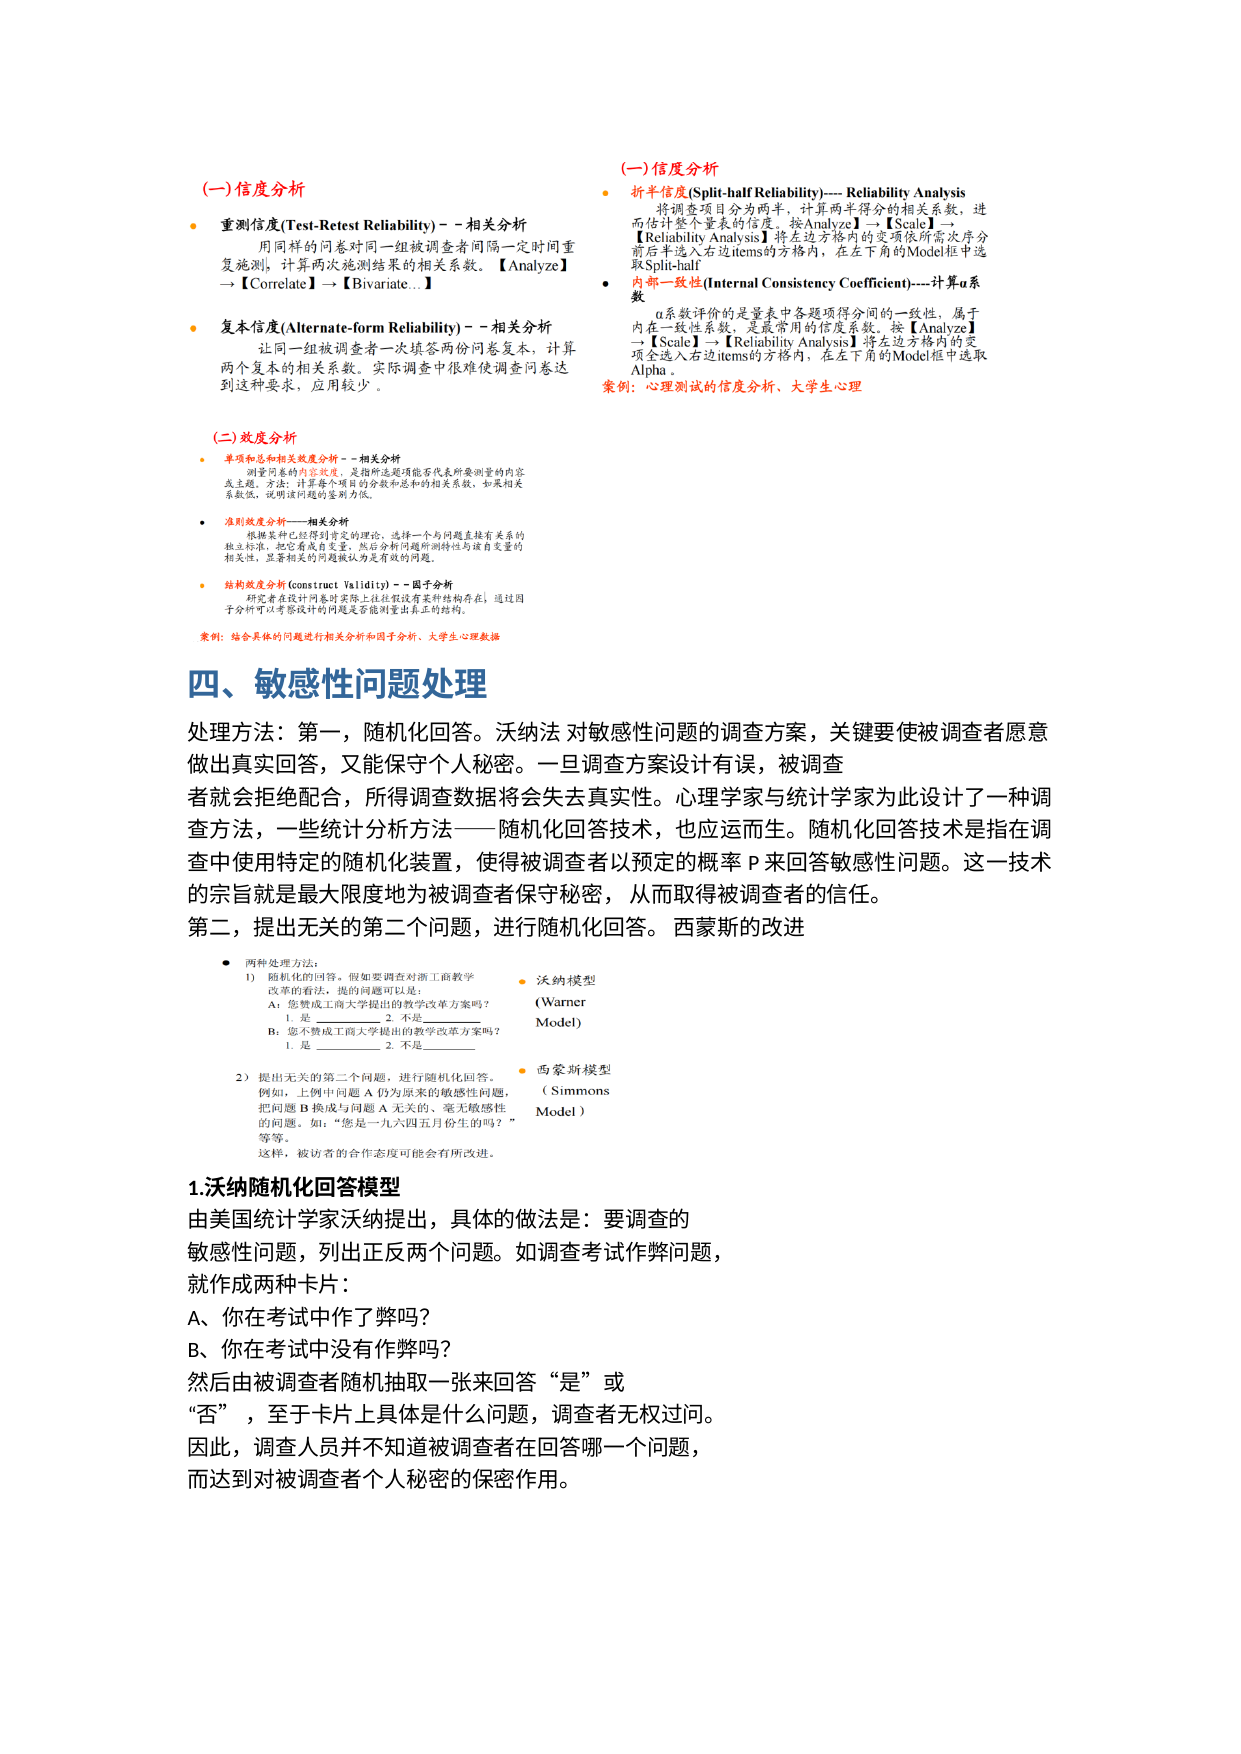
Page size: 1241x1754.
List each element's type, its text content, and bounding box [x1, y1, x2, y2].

text 敏感性问题，列出正反两个问题。如调查考试作弊问题， [187, 1234, 1053, 1267]
text B、你在考试中没有作弊吗？ [187, 1332, 1053, 1364]
text 由美国统计学家沃纳提出，具体的做法是：要调查的 [187, 1202, 1053, 1234]
list 四、敏感性问题处理 [187, 649, 1053, 714]
text 然后由被调查者随机抽取一张来回答“是”或 [187, 1364, 1053, 1397]
text 处理方法：第一，随机化回答。沃纳法 对敏感性问题的调查方案，关键要使被调查者愿意做出真实回答，又能保守个人秘密。一旦调查方案设计有误，被调查 [187, 714, 1053, 779]
text 1.沃纳随机化回答模型 [187, 1169, 1053, 1202]
text A、你在考试中作了弊吗？ [187, 1299, 1053, 1332]
text 因此，调查人员并不知道被调查者在回答哪一个问题， [187, 1429, 1053, 1462]
picture [187, 429, 545, 642]
text 而达到对被调查者个人秘密的保密作用。 [187, 1462, 1053, 1494]
list 提出无关的第二个问题，进行随机化回答。 西蒙斯的改进 [187, 909, 1053, 942]
text 者就会拒绝配合，所得调查数据将会失去真实性。心理学家与统计学家为此设计了一种调查方法，一些统计分析方法——随机化回答技术，也应运而生。随机化回答技术是指在调查中使用特定的随机化装置，使得被调查者以预定的概率P来回答敏感性问题。这一技术的宗旨就是最大限度地为被调查者保守秘密， 从而取得被调查者的信任。 [187, 779, 1053, 909]
picture [212, 952, 618, 1160]
text “否” ，至于卡片上具体是什么问题，调查者无权过问。 [187, 1397, 1053, 1429]
picture [187, 162, 988, 395]
text 就作成两种卡片： [187, 1267, 1053, 1299]
